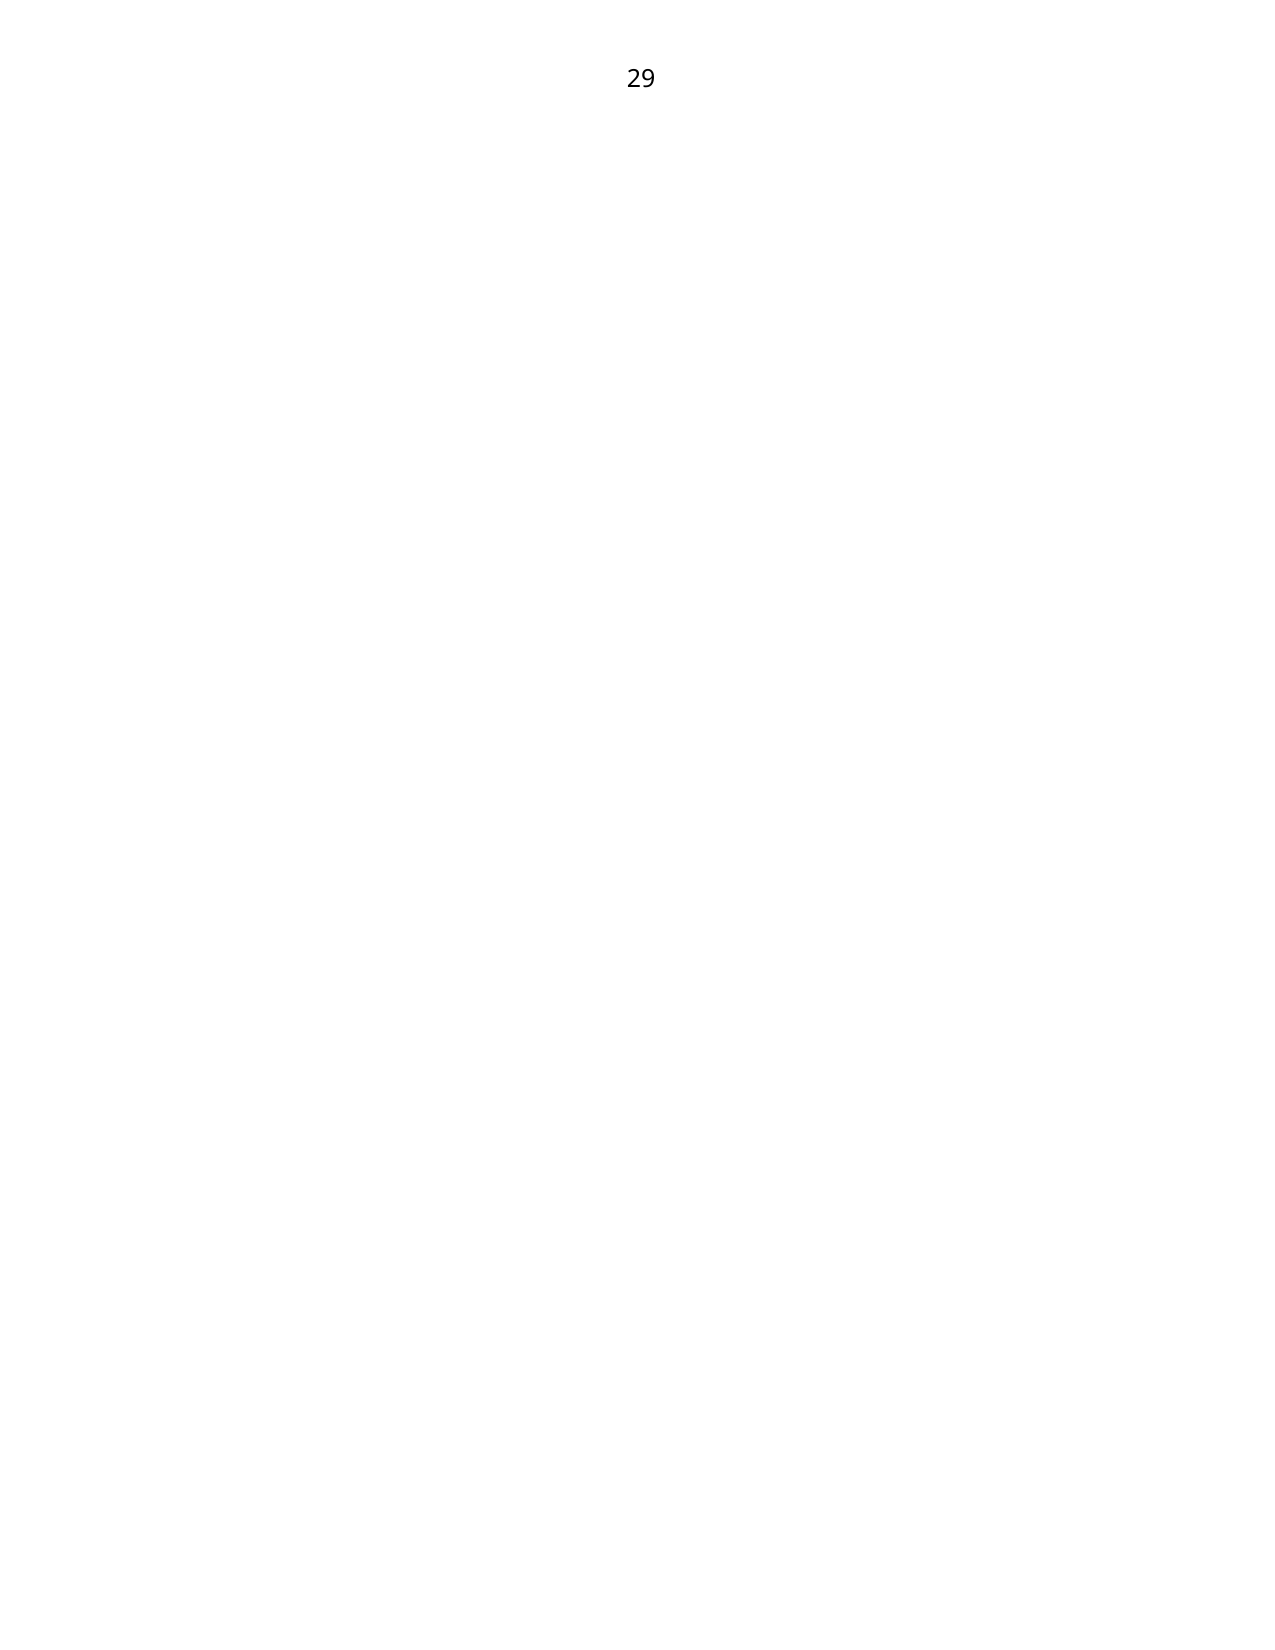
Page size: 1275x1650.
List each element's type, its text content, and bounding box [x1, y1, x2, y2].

text 29 [120, 60, 1162, 95]
